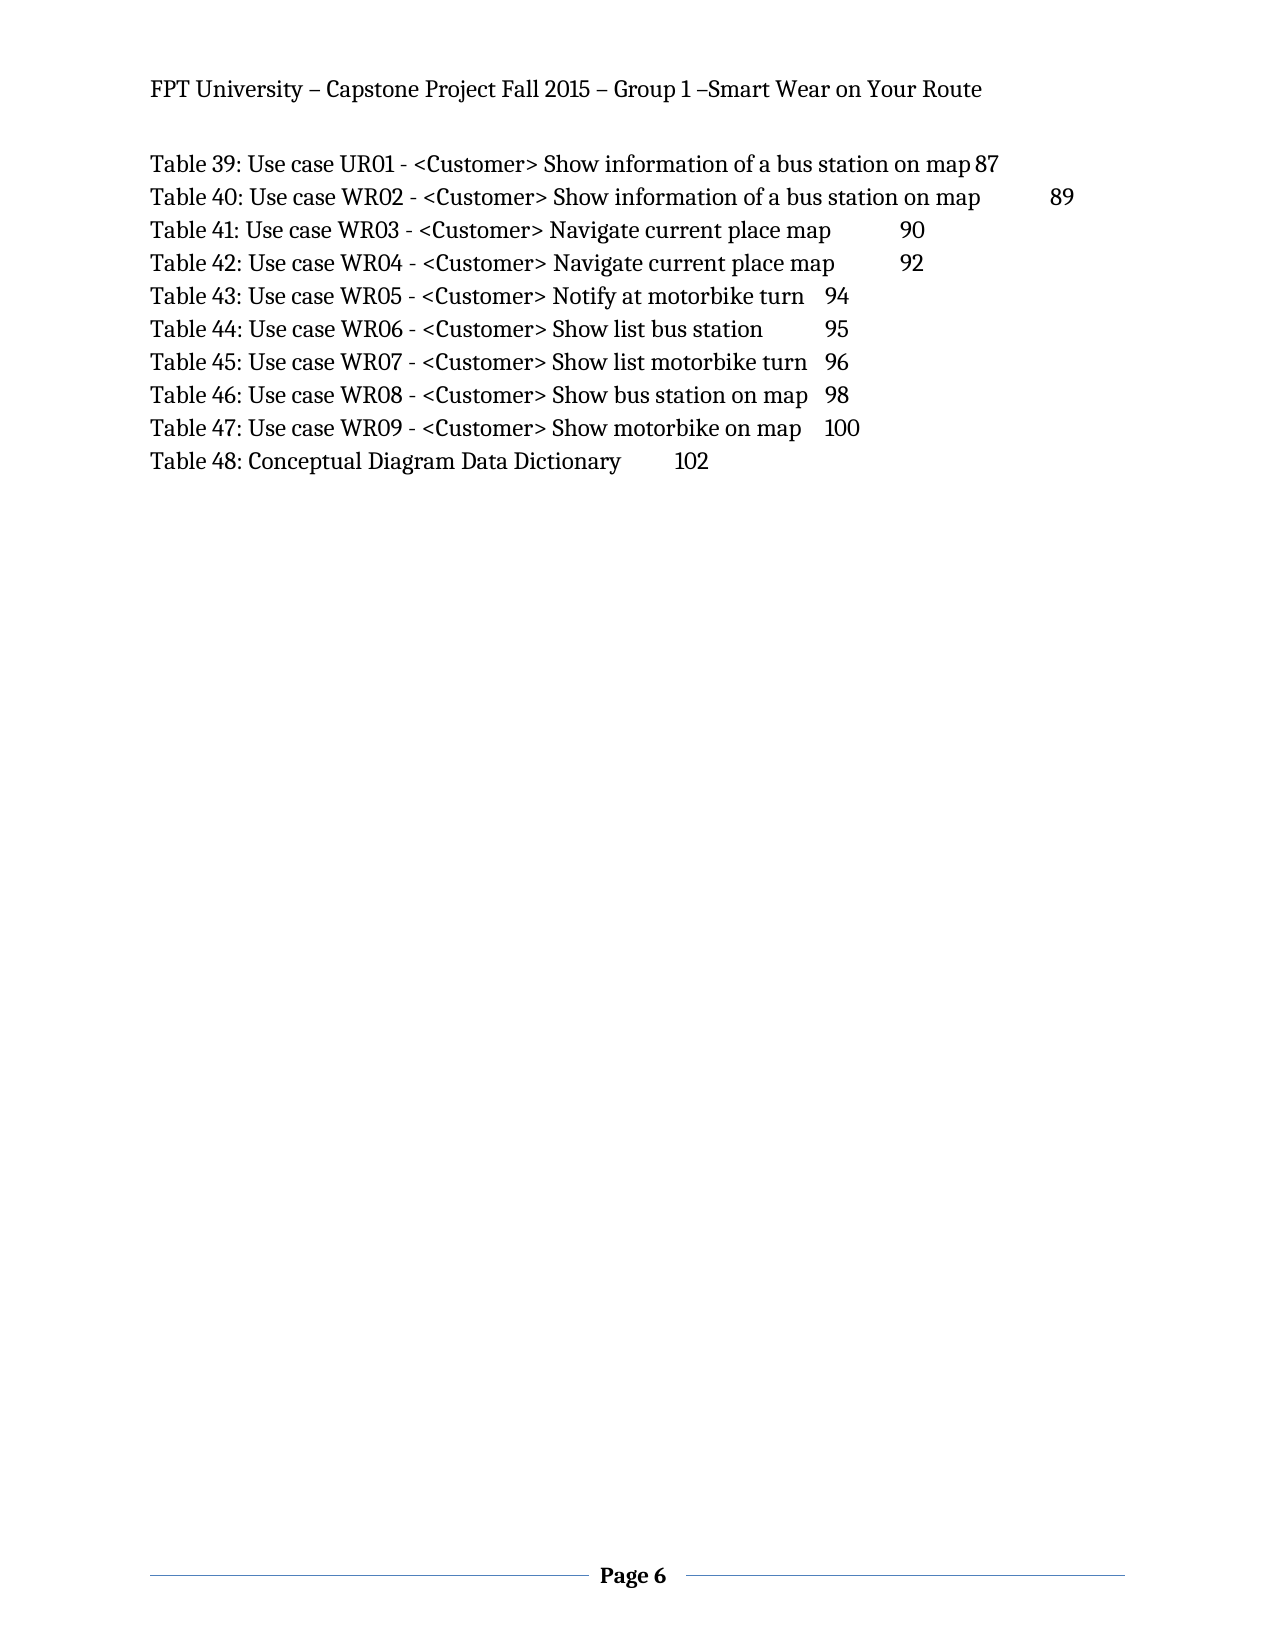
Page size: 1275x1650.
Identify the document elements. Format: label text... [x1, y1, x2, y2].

text Table 40: Use case WR02 - <Customer> Show information of a bus station on map 89 [150, 183, 1125, 212]
text Table 44: Use case WR06 - <Customer> Show list bus station 95 [150, 315, 1125, 344]
text Table 45: Use case WR07 - <Customer> Show list motorbike turn 96 [150, 348, 1125, 377]
text Table 41: Use case WR03 - <Customer> Navigate current place map 90 [150, 216, 1125, 245]
text Table 46: Use case WR08 - <Customer> Show bus station on map 98 [150, 381, 1125, 410]
text Table 43: Use case WR05 - <Customer> Notify at motorbike turn 94 [150, 282, 1125, 311]
text Table 47: Use case WR09 - <Customer> Show motorbike on map 100 [150, 414, 1125, 443]
text Table 39: Use case UR01 - <Customer> Show information of a bus station on map 87 [150, 150, 1125, 179]
text Table 48: Conceptual Diagram Data Dictionary 102 [150, 447, 1125, 476]
text Table 42: Use case WR04 - <Customer> Navigate current place map 92 [150, 249, 1125, 278]
